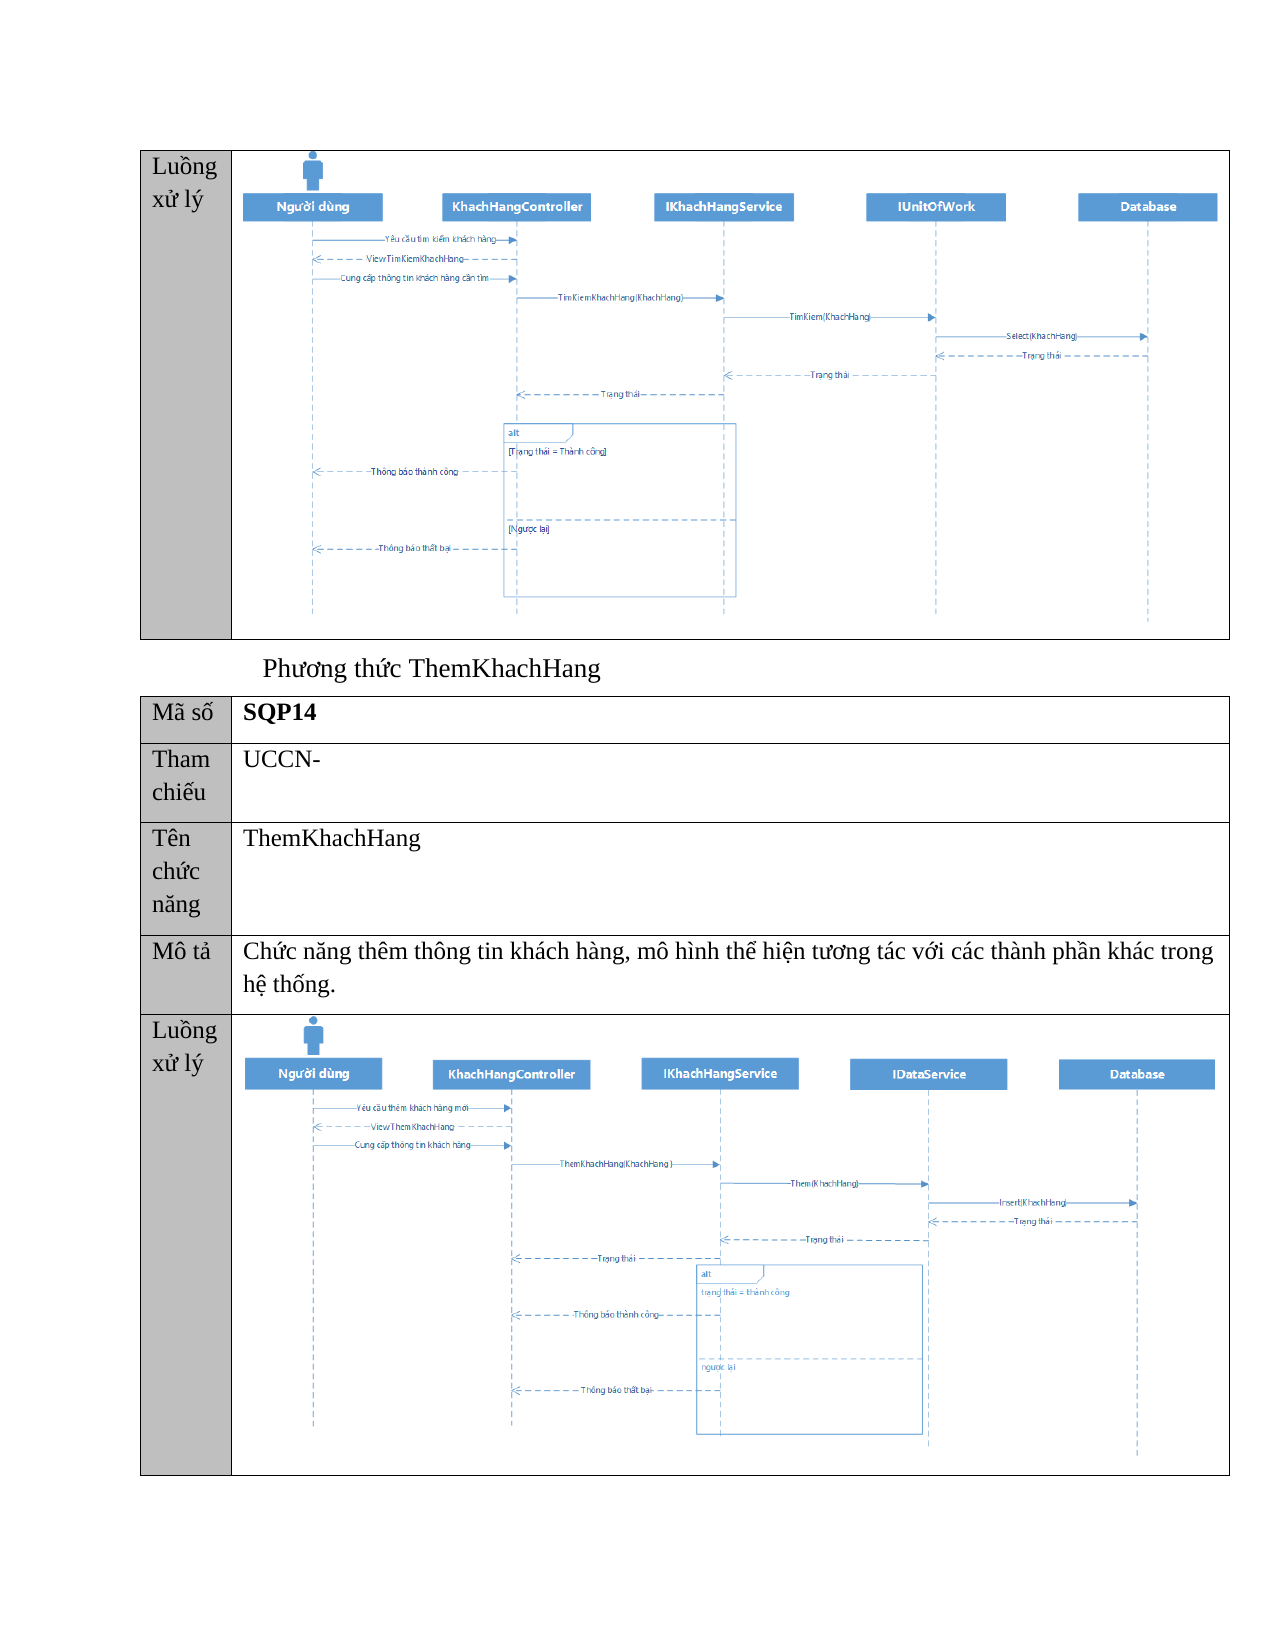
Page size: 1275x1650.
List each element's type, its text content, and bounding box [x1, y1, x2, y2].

table_cell Tham chiếu [141, 744, 231, 822]
table_cell Chức năng thêm thông tin khách hàng, mô hình thể hiện tương tác với các thành phần khác trong hệ thống. [232, 936, 1229, 1014]
table_cell Mô tả [141, 936, 231, 1014]
table_cell [232, 1015, 1229, 1475]
table_cell Tên chức năng [141, 823, 231, 935]
table_cell ThemKhachHang [232, 823, 1229, 935]
picture [242, 1015, 1218, 1459]
table_cell UCCN- [232, 744, 1229, 822]
table_cell Luồng xử lý [141, 151, 231, 639]
picture [242, 151, 1218, 622]
table_cell [232, 151, 1229, 639]
table_header SQP14 [232, 697, 1229, 743]
table_header Mã số [141, 697, 231, 743]
table_cell Luồng xử lý [141, 1015, 231, 1475]
list Phương thức ThemKhachHang [262, 652, 1125, 683]
